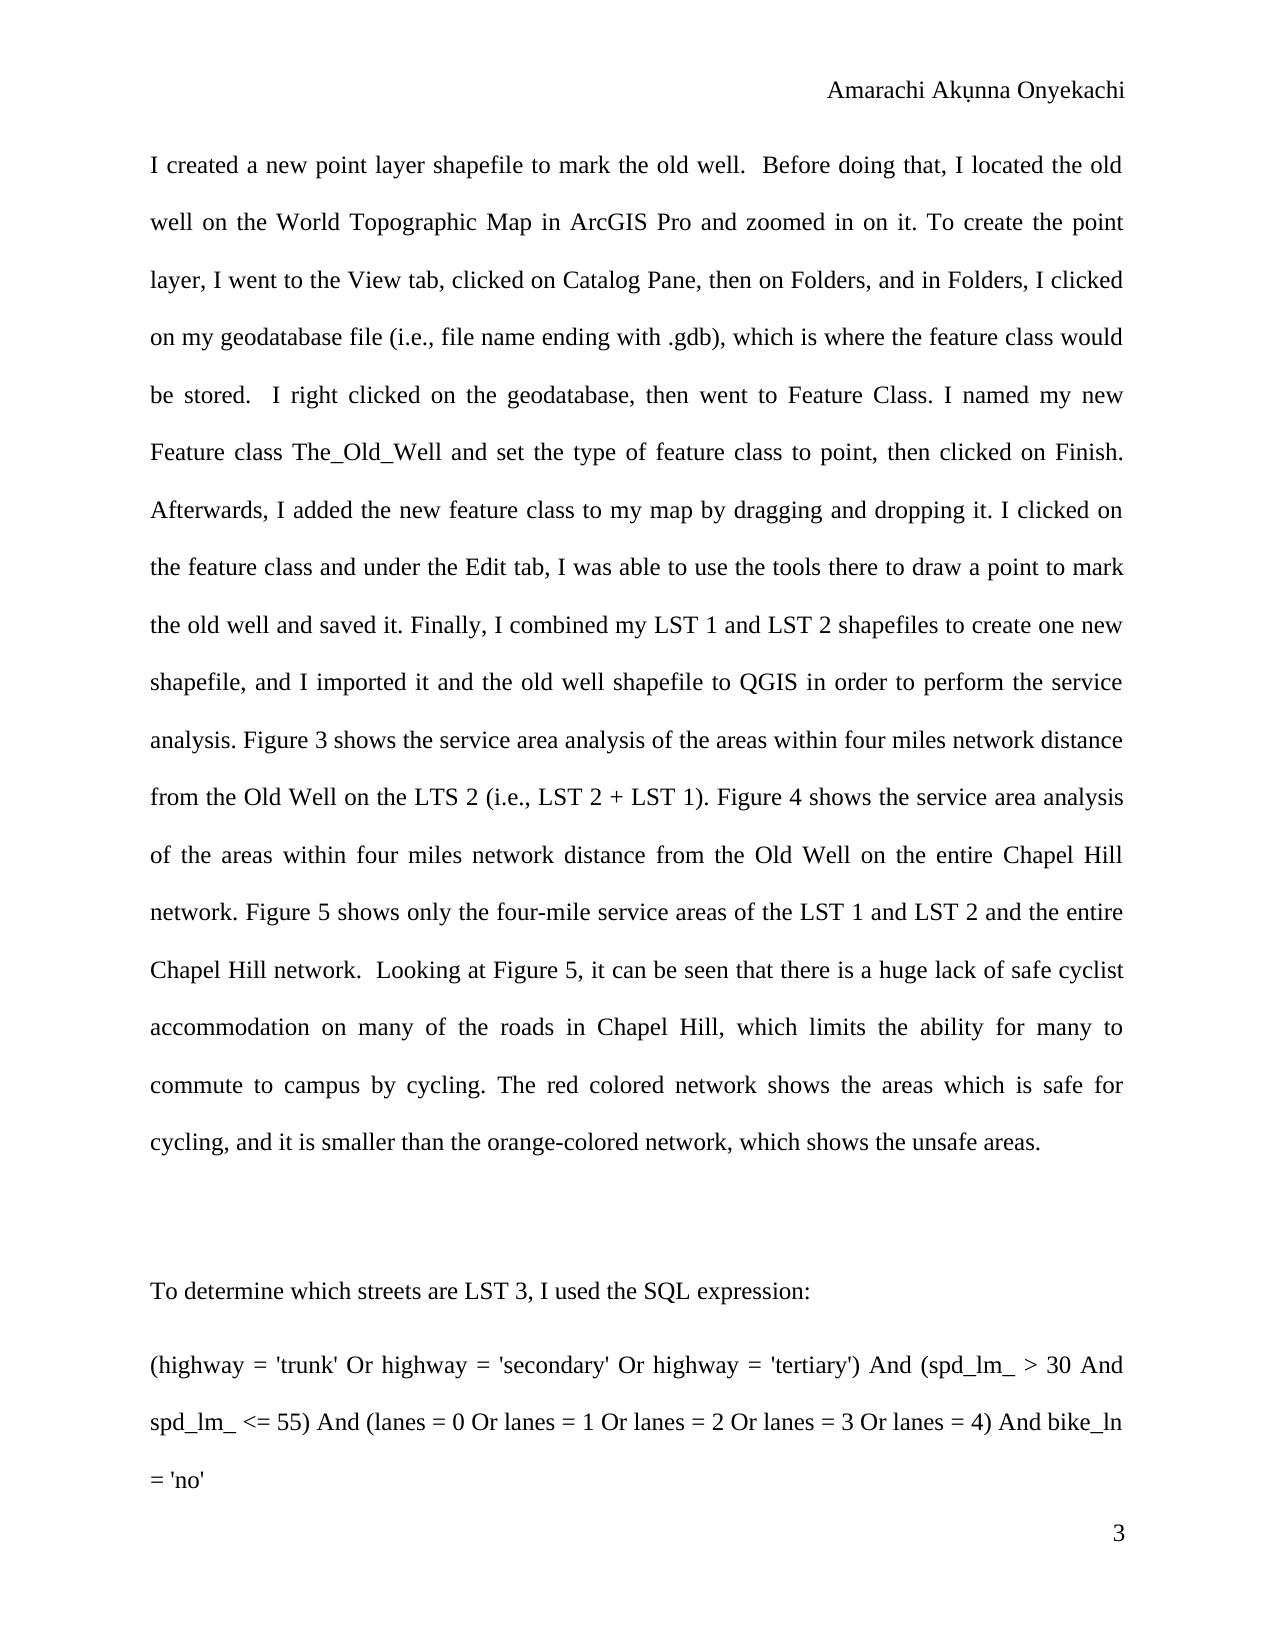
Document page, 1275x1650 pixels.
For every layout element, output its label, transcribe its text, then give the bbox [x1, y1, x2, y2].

text To determine which streets are LST 3, I used the SQL expression: [150, 1276, 1125, 1304]
text I created a new point layer shapefile to mark the old well. Before doing that, I located the old well on the World Topographic Map in ArcGIS Pro and zoomed in on it. To create the point layer, I went to the View tab, clicked on Catalog Pane, then on Folders, and in Folders, I clicked on my geodatabase file (i.e., file name ending with .gdb), which is where the feature class would be stored. I right clicked on the geodatabase, then went to Feature Class. I named my new Feature class The_Old_Well and set the type of feature class to point, then clicked on Finish. Afterwards, I added the new feature class to my map by dragging and dropping it. I clicked on the feature class and under the Edit tab, I was able to use the tools there to draw a point to mark the old well and saved it. Finally, I combined my LST 1 and LST 2 shapefiles to create one new shapefile, and I imported it and the old well shapefile to QGIS in order to perform the service analysis. Figure 3 shows the service area analysis of the areas within four miles network distance from the Old Well on the LTS 2 (i.e., LST 2 + LST 1). Figure 4 shows the service area analysis of the areas within four miles network distance from the Old Well on the entire Chapel Hill network. Figure 5 shows only the four-mile service areas of the LST 1 and LST 2 and the entire Chapel Hill network. Looking at Figure 5, it can be seen that there is a huge lack of safe cyclist accommodation on many of the roads in Chapel Hill, which limits the ability for many to commute to campus by cycling. The red colored network shows the areas which is safe for cycling, and it is smaller than the orange-colored network, which shows the unsafe areas. [150, 150, 1125, 1156]
text (highway = 'trunk' Or highway = 'secondary' Or highway = 'tertiary') And (spd_lm_ > 30 And spd_lm_ <= 55) And (lanes = 0 Or lanes = 1 Or lanes = 2 Or lanes = 3 Or lanes = 4) And bike_ln = 'no' [150, 1350, 1125, 1494]
